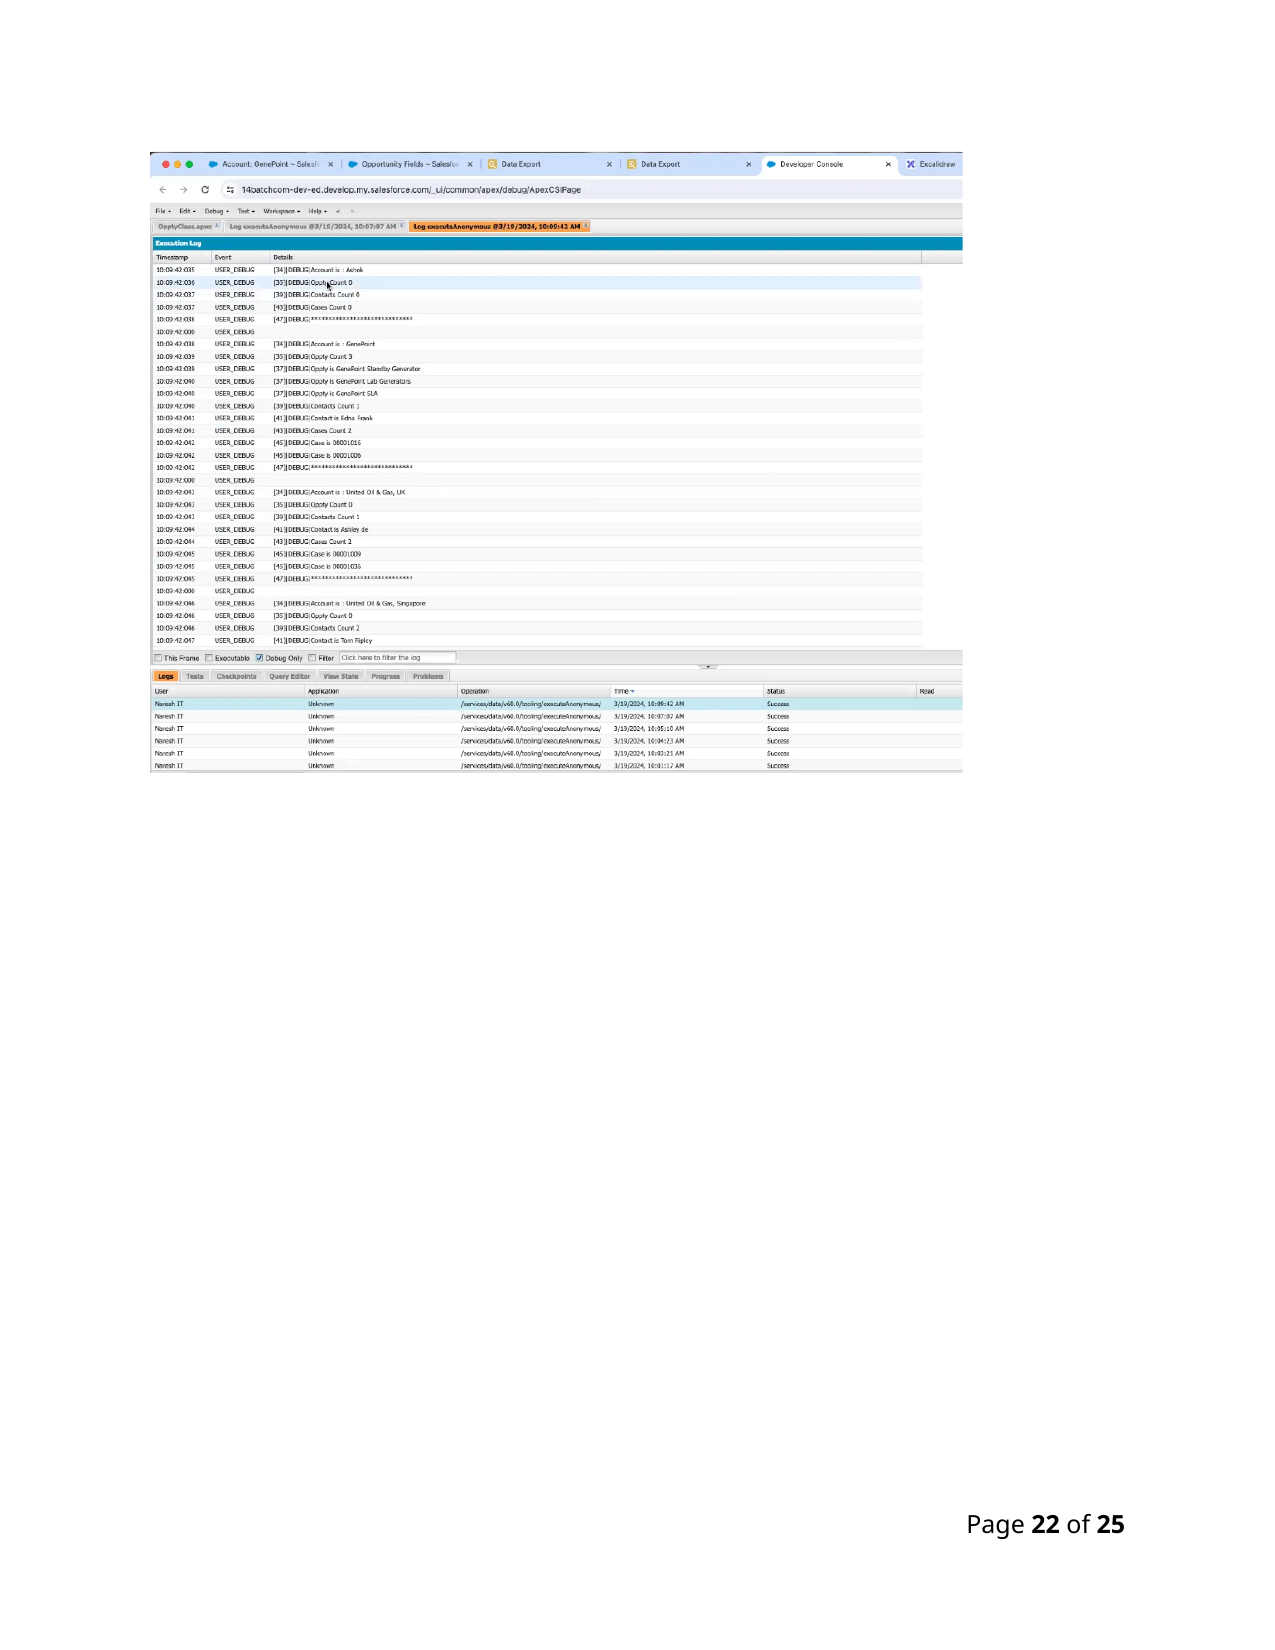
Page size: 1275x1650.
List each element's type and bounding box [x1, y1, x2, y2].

picture [156, 241, 187, 246]
picture [150, 150, 963, 773]
picture [190, 241, 201, 246]
